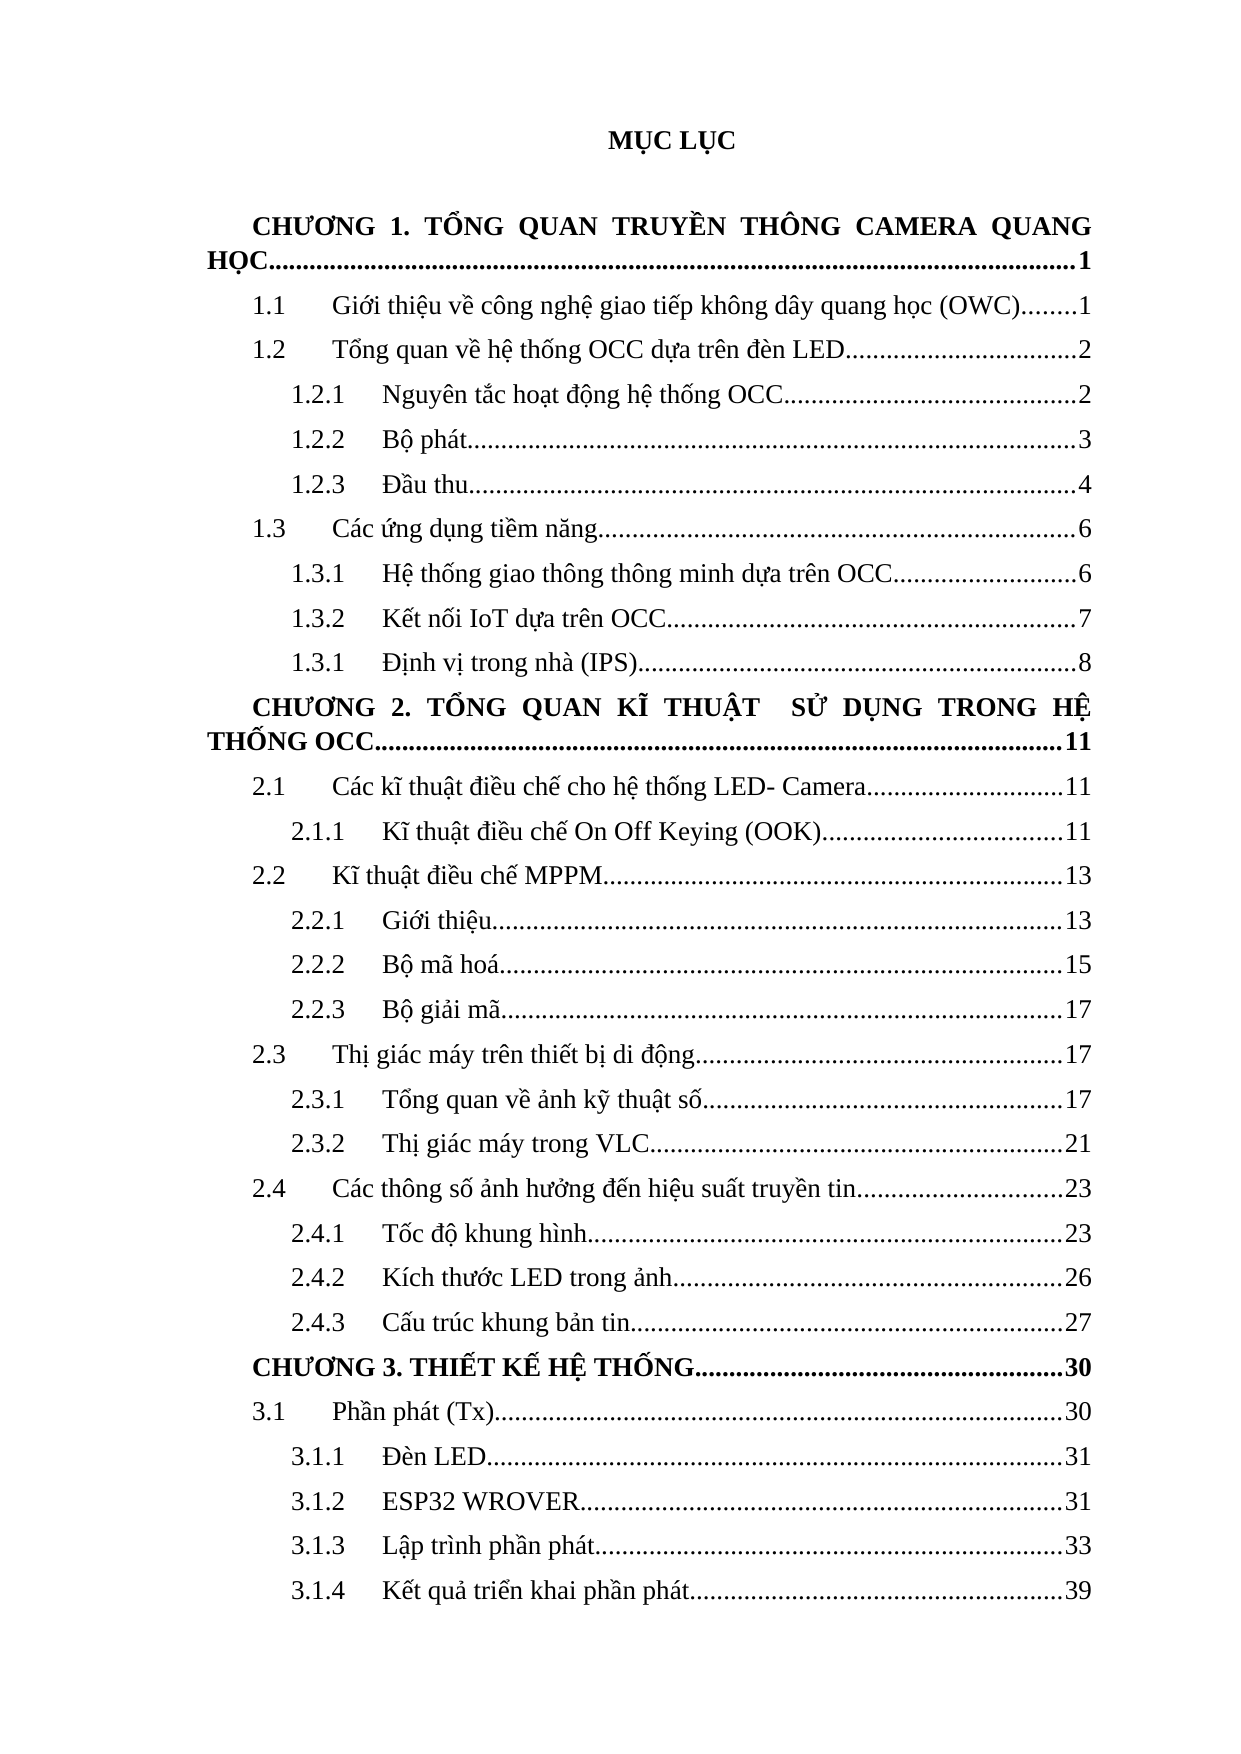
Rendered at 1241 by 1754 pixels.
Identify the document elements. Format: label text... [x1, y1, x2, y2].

text MỤC LỤC [207, 124, 1092, 156]
